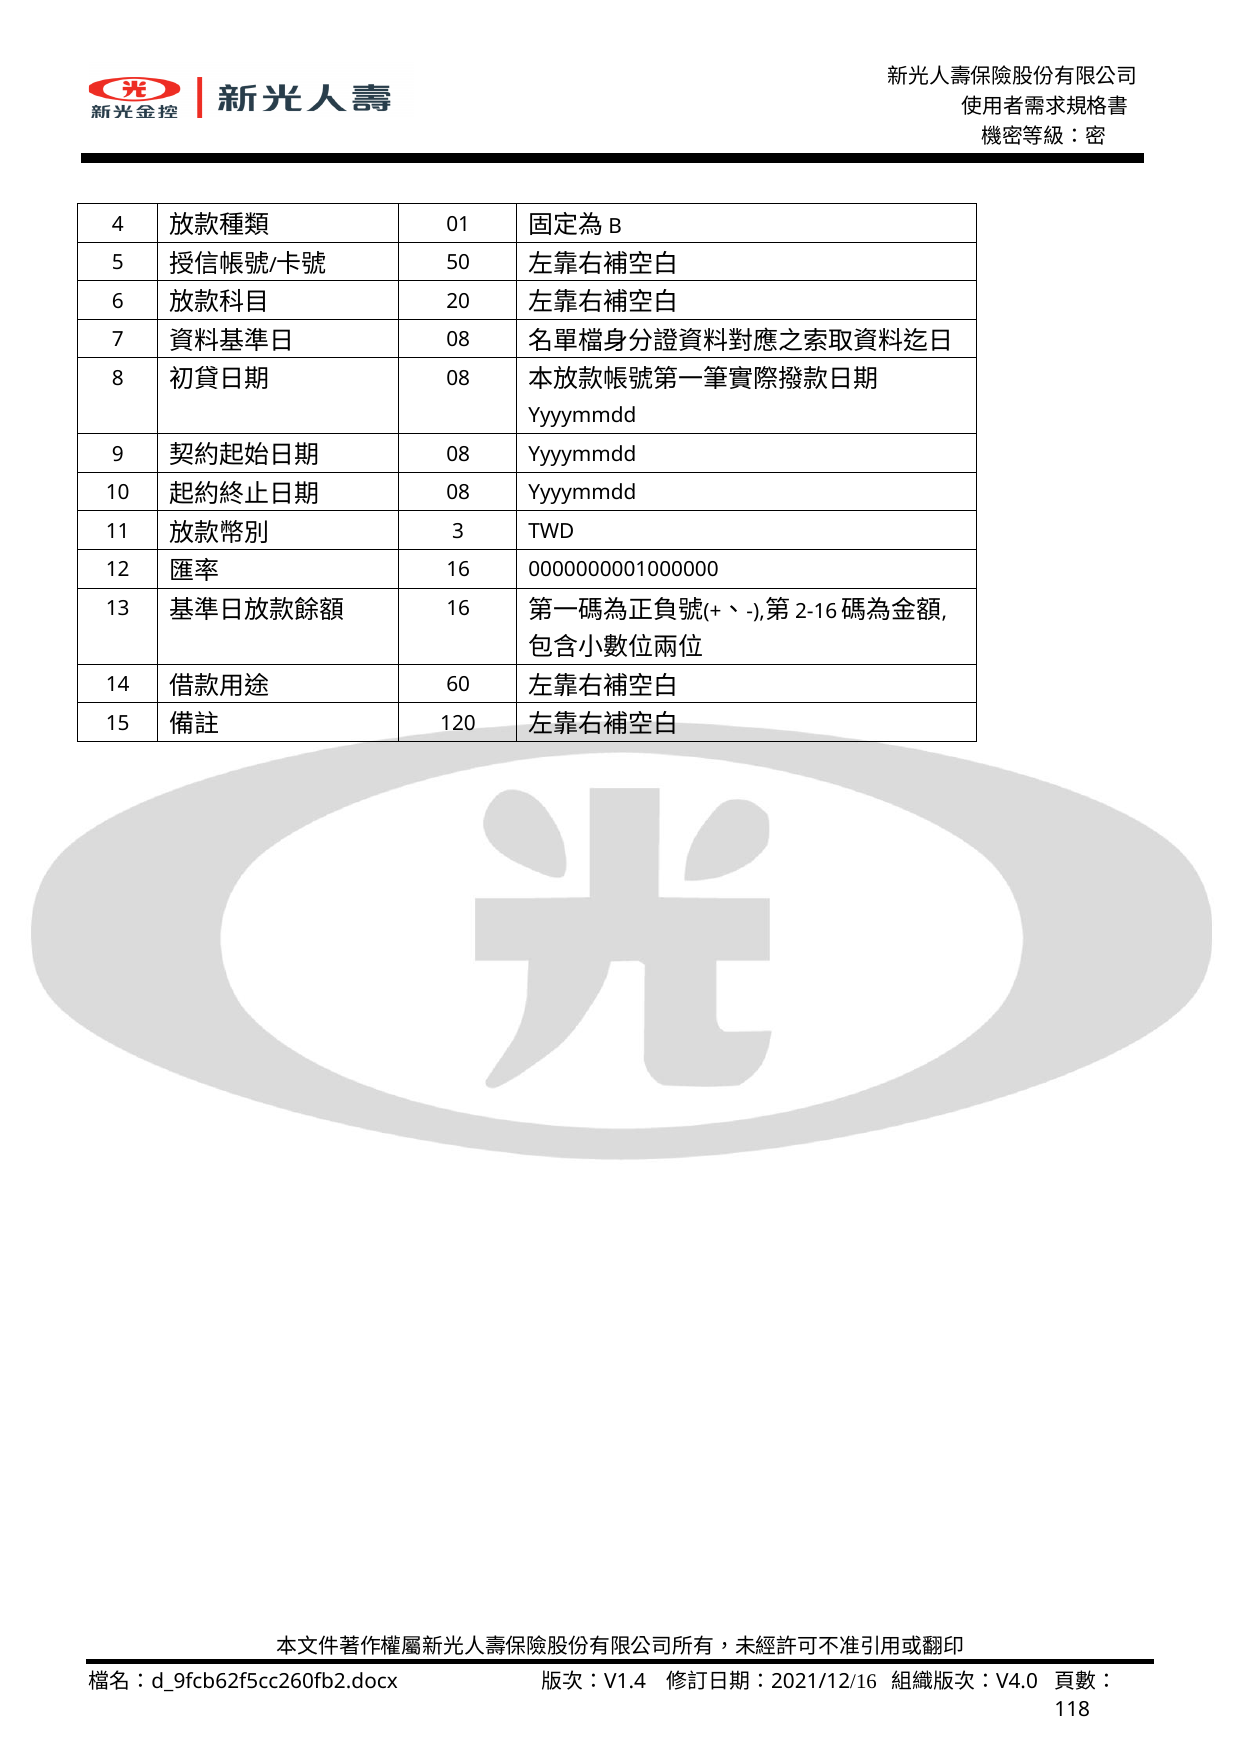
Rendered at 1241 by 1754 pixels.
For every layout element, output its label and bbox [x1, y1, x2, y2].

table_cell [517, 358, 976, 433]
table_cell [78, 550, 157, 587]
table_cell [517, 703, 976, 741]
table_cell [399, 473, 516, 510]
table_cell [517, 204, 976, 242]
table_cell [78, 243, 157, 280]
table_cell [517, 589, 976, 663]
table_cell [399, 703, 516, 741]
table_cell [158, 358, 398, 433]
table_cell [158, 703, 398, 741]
picture [88, 61, 414, 118]
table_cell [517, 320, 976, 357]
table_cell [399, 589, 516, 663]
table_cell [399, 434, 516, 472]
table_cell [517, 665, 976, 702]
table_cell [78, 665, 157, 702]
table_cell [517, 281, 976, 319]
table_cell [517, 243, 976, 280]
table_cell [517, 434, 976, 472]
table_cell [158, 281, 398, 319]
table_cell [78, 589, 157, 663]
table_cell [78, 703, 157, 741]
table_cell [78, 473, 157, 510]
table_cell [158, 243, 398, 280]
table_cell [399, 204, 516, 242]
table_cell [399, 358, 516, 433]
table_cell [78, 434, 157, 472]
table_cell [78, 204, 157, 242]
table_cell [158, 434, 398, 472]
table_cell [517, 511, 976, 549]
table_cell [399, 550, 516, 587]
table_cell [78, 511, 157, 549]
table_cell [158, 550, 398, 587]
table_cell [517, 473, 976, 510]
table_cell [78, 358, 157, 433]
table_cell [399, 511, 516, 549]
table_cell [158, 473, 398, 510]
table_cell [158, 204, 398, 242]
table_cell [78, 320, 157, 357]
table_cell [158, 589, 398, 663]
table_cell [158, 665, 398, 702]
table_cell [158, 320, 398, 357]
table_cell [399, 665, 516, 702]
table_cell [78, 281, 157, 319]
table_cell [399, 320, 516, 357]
picture [25, 713, 1215, 1166]
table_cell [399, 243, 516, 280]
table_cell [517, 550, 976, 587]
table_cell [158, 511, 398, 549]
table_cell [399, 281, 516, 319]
